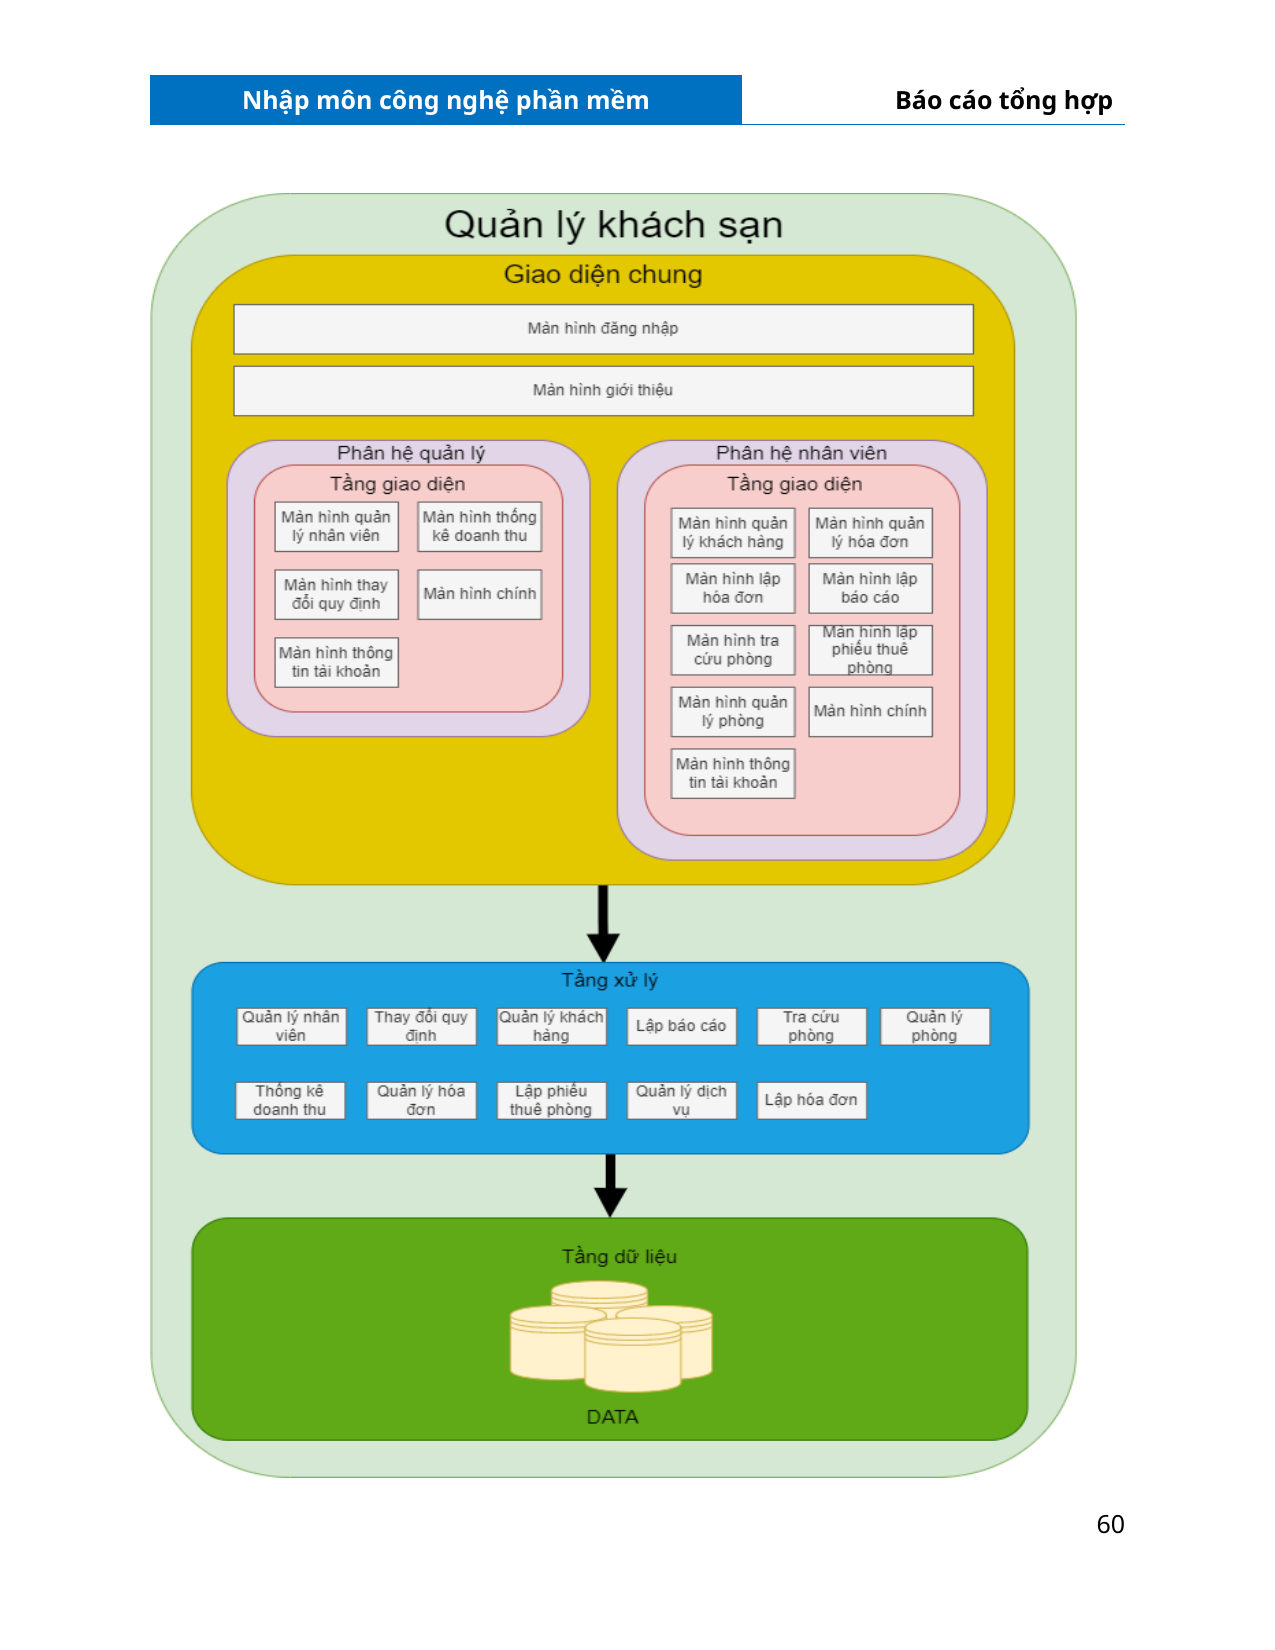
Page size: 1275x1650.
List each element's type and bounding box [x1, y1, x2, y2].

picture [150, 193, 1077, 1478]
